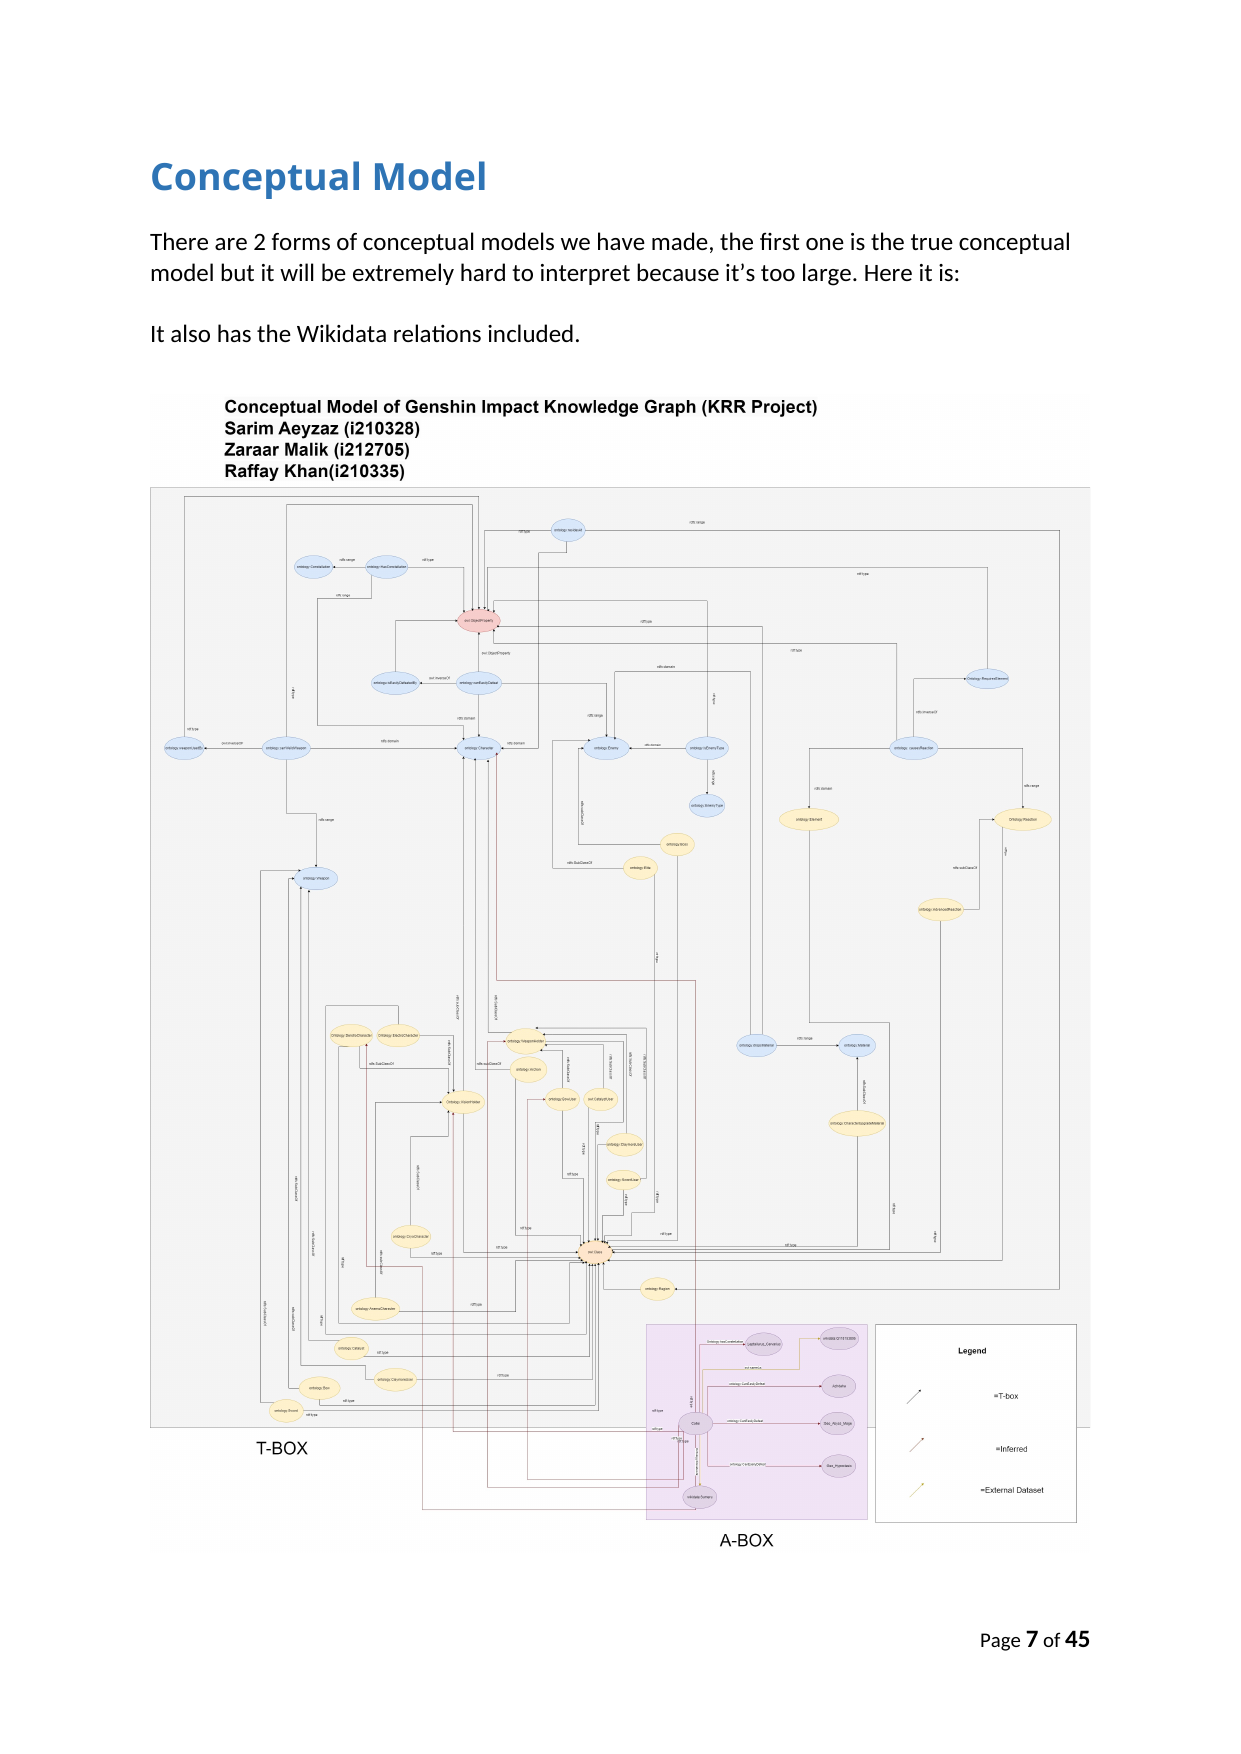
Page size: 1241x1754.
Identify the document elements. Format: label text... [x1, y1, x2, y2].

subtitle Conceptual Model [150, 150, 1090, 201]
picture [150, 394, 1091, 1553]
text It also has the Wikidata relations included. [150, 318, 1090, 348]
text There are 2 forms of conceptual models we have made, the first one is the true conceptual model but it will be extremely hard to interpret because it’s too large. Here it is: [150, 226, 1090, 287]
